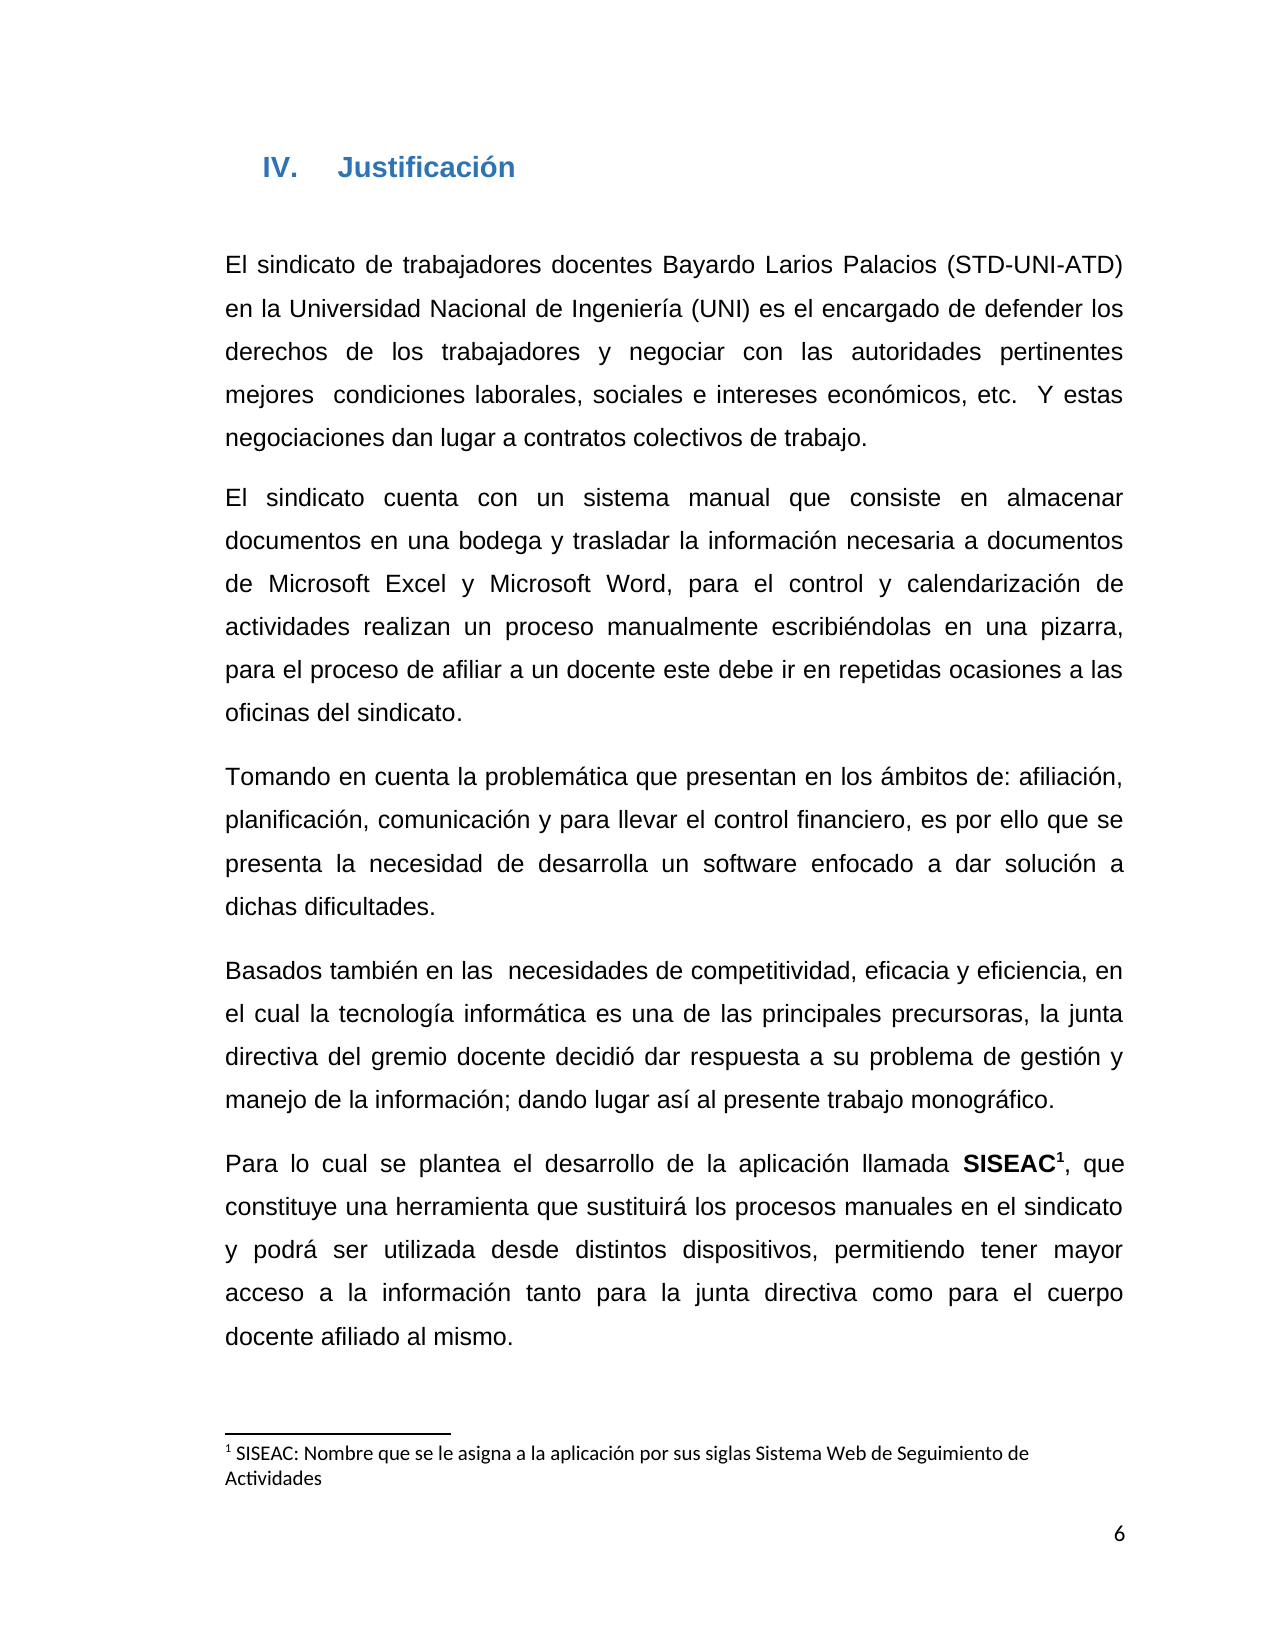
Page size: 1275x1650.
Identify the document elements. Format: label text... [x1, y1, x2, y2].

text Para lo cual se plantea el desarrollo de la aplicación llamada SISEAC, que constituye una herramienta que sustituirá los procesos manuales en el sindicato y podrá ser utilizada desde distintos dispositivos, permitiendo tener mayor acceso a la información tanto para la junta directiva como para el cuerpo docente afiliado al mismo. [225, 1149, 1125, 1350]
text Tomando en cuenta la problemática que presentan en los ámbitos de: afiliación, planificación, comunicación y para llevar el control financiero, es por ello que se presenta la necesidad de desarrolla un software enfocado a dar solución a dichas dificultades. [225, 762, 1125, 921]
text El sindicato cuenta con un sistema manual que consiste en almacenar documentos en una bodega y trasladar la información necesaria a documentos de Microsoft Excel y Microsoft Word, para el control y calendarización de actividades realizan un proceso manualmente escribiéndolas en una pizarra, para el proceso de afiliar a un docente este debe ir en repetidas ocasiones a las oficinas del sindicato. [225, 483, 1125, 727]
list Justificación [262, 150, 1125, 183]
text El sindicato de trabajadores docentes Bayardo Larios Palacios (STD-UNI-ATD) en la Universidad Nacional de Ingeniería (UNI) es el encargado de defender los derechos de los trabajadores y negociar con las autoridades pertinentes mejores condiciones laborales, sociales e intereses económicos, etc. Y estas negociaciones dan lugar a contratos colectivos de trabajo. [225, 251, 1125, 452]
text Basados también en las necesidades de competitividad, eficacia y eficiencia, en el cual la tecnología informática es una de las principales precursoras, la junta directiva del gremio docente decidió dar respuesta a su problema de gestión y manejo de la información; dando lugar así al presente trabajo monográfico. [225, 956, 1125, 1114]
